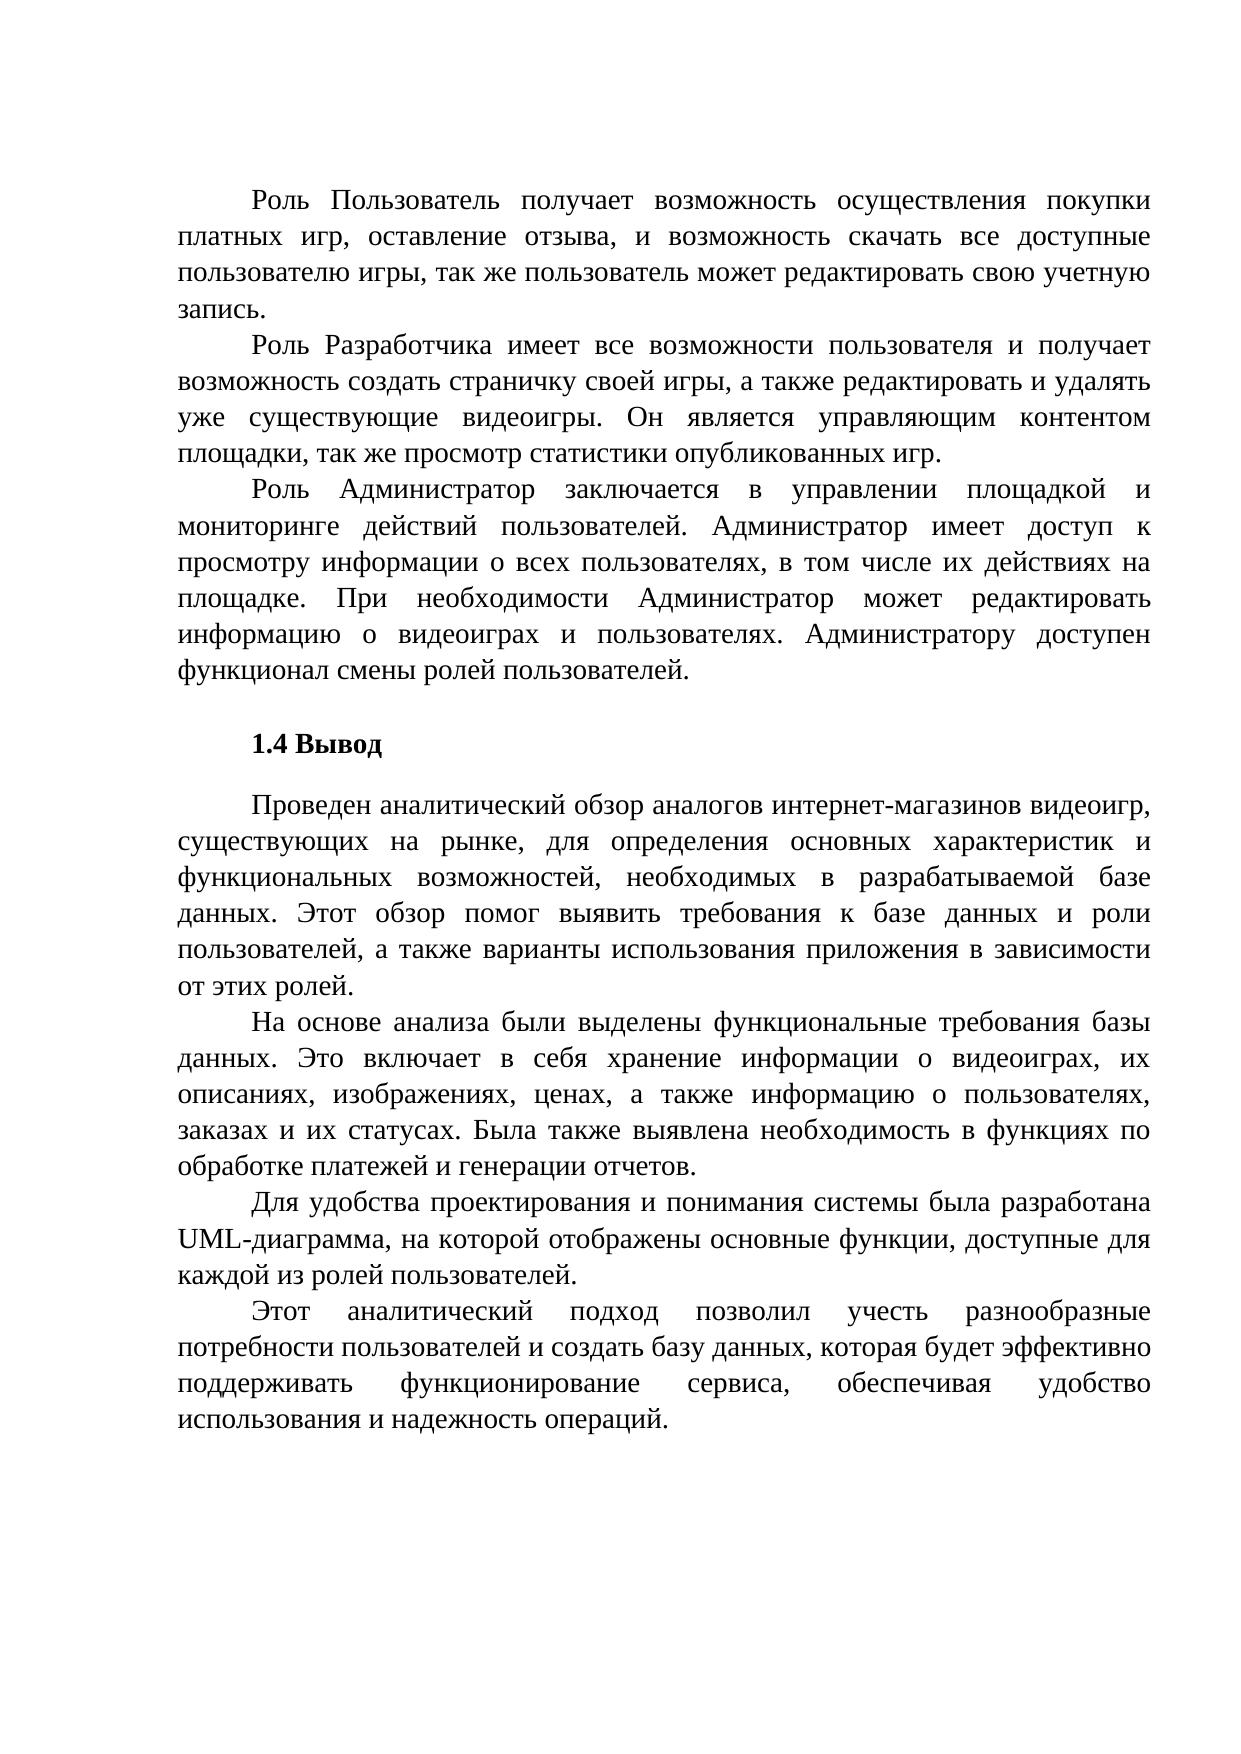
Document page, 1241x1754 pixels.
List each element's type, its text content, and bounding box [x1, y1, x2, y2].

text Роль Разработчика имеет все возможности пользователя и получает возможность создать страничку своей игры, а также редактировать и удалять уже существующие видеоигры. Он является управляющим контентом площадки, так же просмотр статистики опубликованных игр. [177, 433, 1152, 469]
text Этот аналитический подход позволил учесть разнообразные потребности пользователей и создать базу данных, которая будет эффективно поддерживать функционирование сервиса, обеспечивая удобство использования и надежность операций. [177, 1293, 1152, 1435]
text Роль Администратор заключается в управлении площадкой и мониторинге действий пользователей. Администратор имеет доступ к просмотру информации о всех пользователях, в том числе их действиях на площадке. При необходимости Администратор может редактировать информацию о видеоиграх и пользователях. Администратору доступен функционал смены ролей пользователей. [177, 577, 1152, 616]
text Роль Разработчика имеет все возможности пользователя и получает возможность создать страничку своей игры, а также редактировать и удалять уже существующие видеоигры. Он является управляющим контентом площадки, так же просмотр статистики опубликованных игр. [177, 327, 1152, 363]
text Роль Пользователь получает возможность осуществления покупки платных игр, оставление отзыва, и возможность скачать все доступные пользователю игры, так же пользователь может редактировать свою учетную запись. [177, 288, 1152, 324]
subtitle 1.4 Вывод [177, 726, 1152, 759]
text На основе анализа были выделены функциональные требования базы данных. Это включает в себя хранение информации о видеоиграх, их описаниях, изображениях, ценах, а также информацию о пользователях, заказах и их статусах. Была также выявлена необходимость в функциях по обработке платежей и генерации отчетов. [177, 1004, 1152, 1182]
text Роль Администратор заключается в управлении площадкой и мониторинге действий пользователей. Администратор имеет доступ к просмотру информации о всех пользователях, в том числе их действиях на площадке. При необходимости Администратор может редактировать информацию о видеоиграх и пользователях. Администратору доступен функционал смены ролей пользователей. [177, 471, 1152, 508]
text Проведен аналитический обзор аналогов интернет-магазинов видеоигр, существующих на рынке, для определения основных характеристик и функциональных возможностей, необходимых в разрабатываемой базе данных. Этот обзор помог выявить требования к базе данных и роли пользователей, а также варианты использования приложения в зависимости от этих ролей. [177, 787, 1152, 1001]
text Роль Пользователь получает возможность осуществления покупки платных игр, оставление отзыва, и возможность скачать все доступные пользователю игры, так же пользователь может редактировать свою учетную запись. [177, 182, 1152, 219]
text Для удобства проектирования и понимания системы была разработана UML-диаграмма, на которой отображены основные функции, доступные для каждой из ролей пользователей. [177, 1184, 1152, 1290]
text Роль Администратор заключается в управлении площадкой и мониторинге действий пользователей. Администратор имеет доступ к просмотру информации о всех пользователях, в том числе их действиях на площадке. При необходимости Администратор может редактировать информацию о видеоиграх и пользователях. Администратору доступен функционал смены ролей пользователей. [177, 649, 1152, 686]
